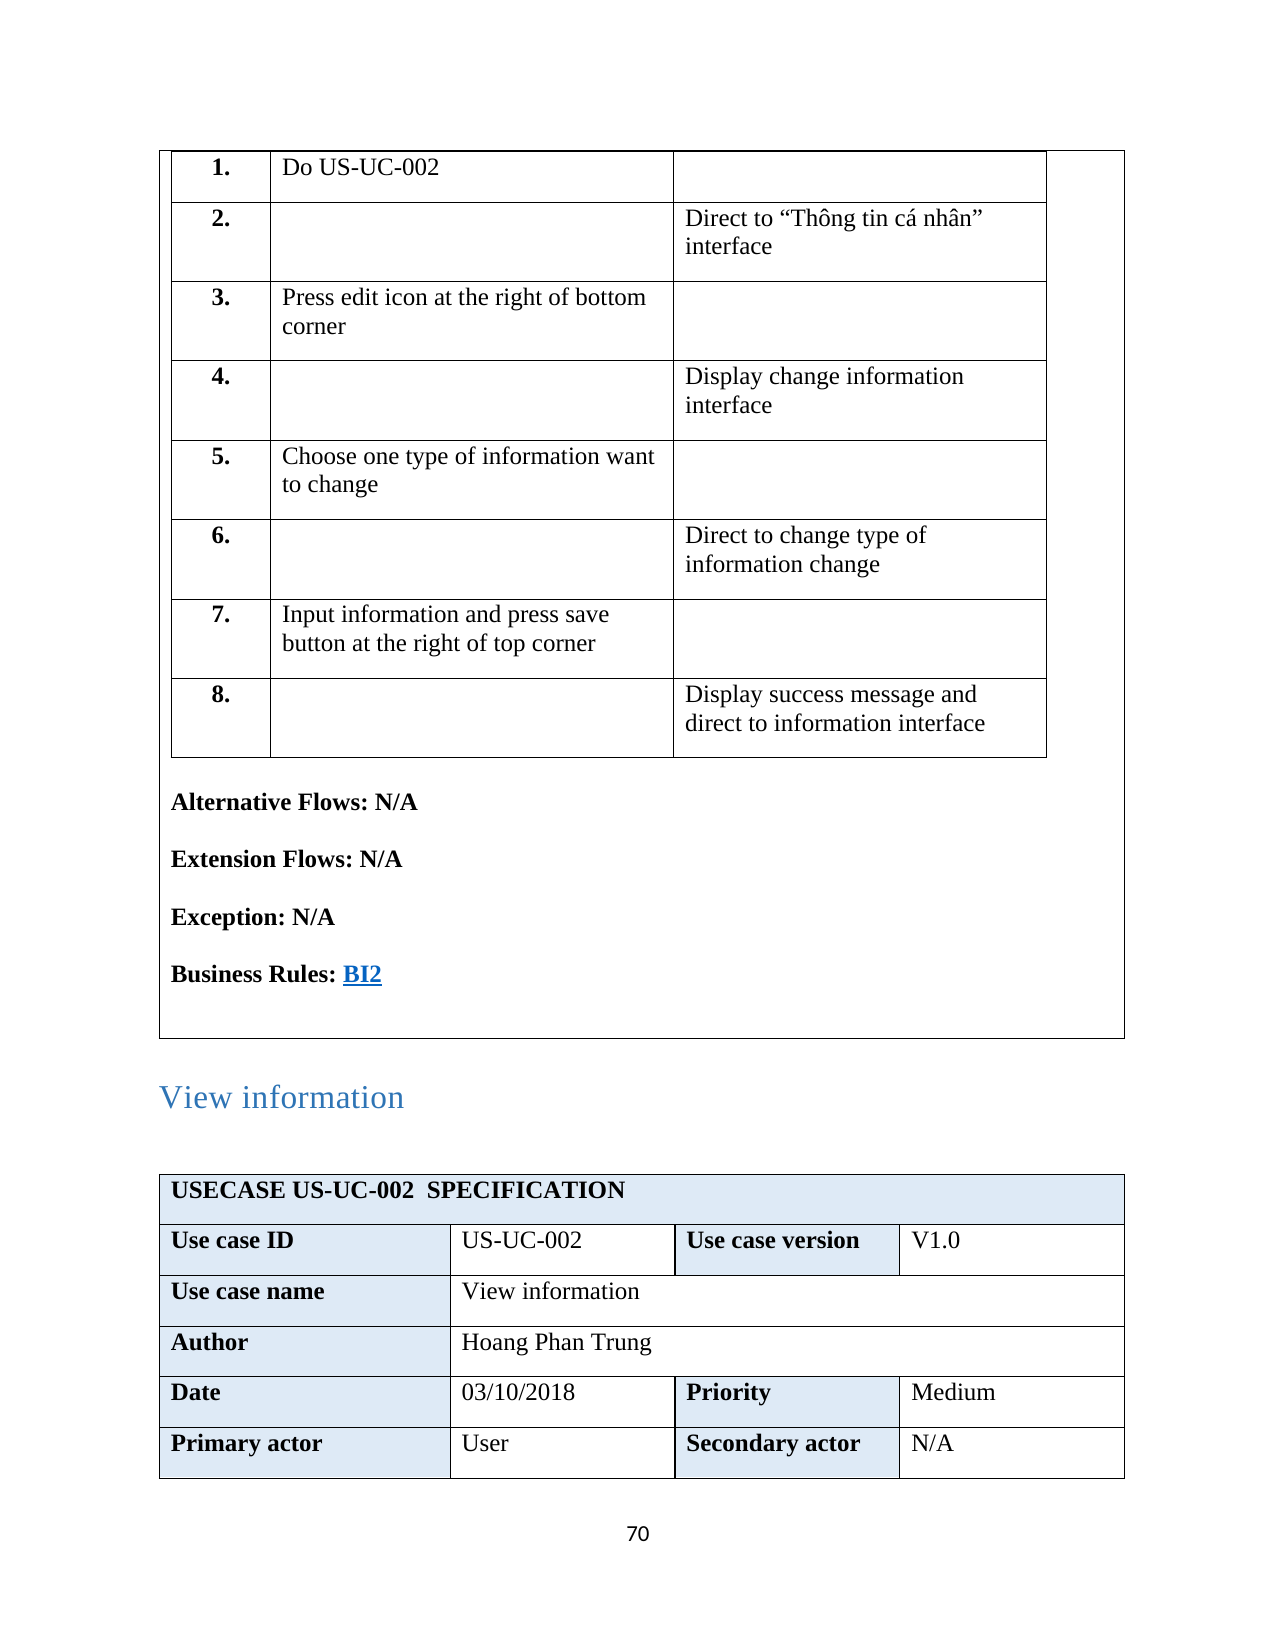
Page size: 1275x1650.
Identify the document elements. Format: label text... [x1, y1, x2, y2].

table_cell Date [160, 1377, 450, 1427]
table_cell Secondary actor [676, 1428, 899, 1477]
table_cell Medium [900, 1377, 1124, 1427]
table_cell US-UC-002 [451, 1225, 674, 1275]
table_cell Priority [676, 1377, 899, 1427]
table_cell Use case ID [160, 1225, 450, 1275]
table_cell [160, 151, 1124, 1038]
table_header USECASE US-UC-002 SPECIFICATION [160, 1175, 1124, 1224]
table_cell View information [451, 1276, 1124, 1326]
table_cell Hoang Phan Trung [451, 1327, 1124, 1376]
table_cell Author [160, 1327, 450, 1376]
table_cell V1.0 [900, 1225, 1124, 1275]
title View information [150, 1077, 1125, 1116]
table_cell Use case name [160, 1276, 450, 1326]
table_cell N/A [900, 1428, 1124, 1477]
table_cell User [451, 1428, 674, 1477]
table_cell Use case version [676, 1225, 899, 1275]
table_cell 03/10/2018 [451, 1377, 674, 1427]
table_cell Primary actor [160, 1428, 450, 1477]
